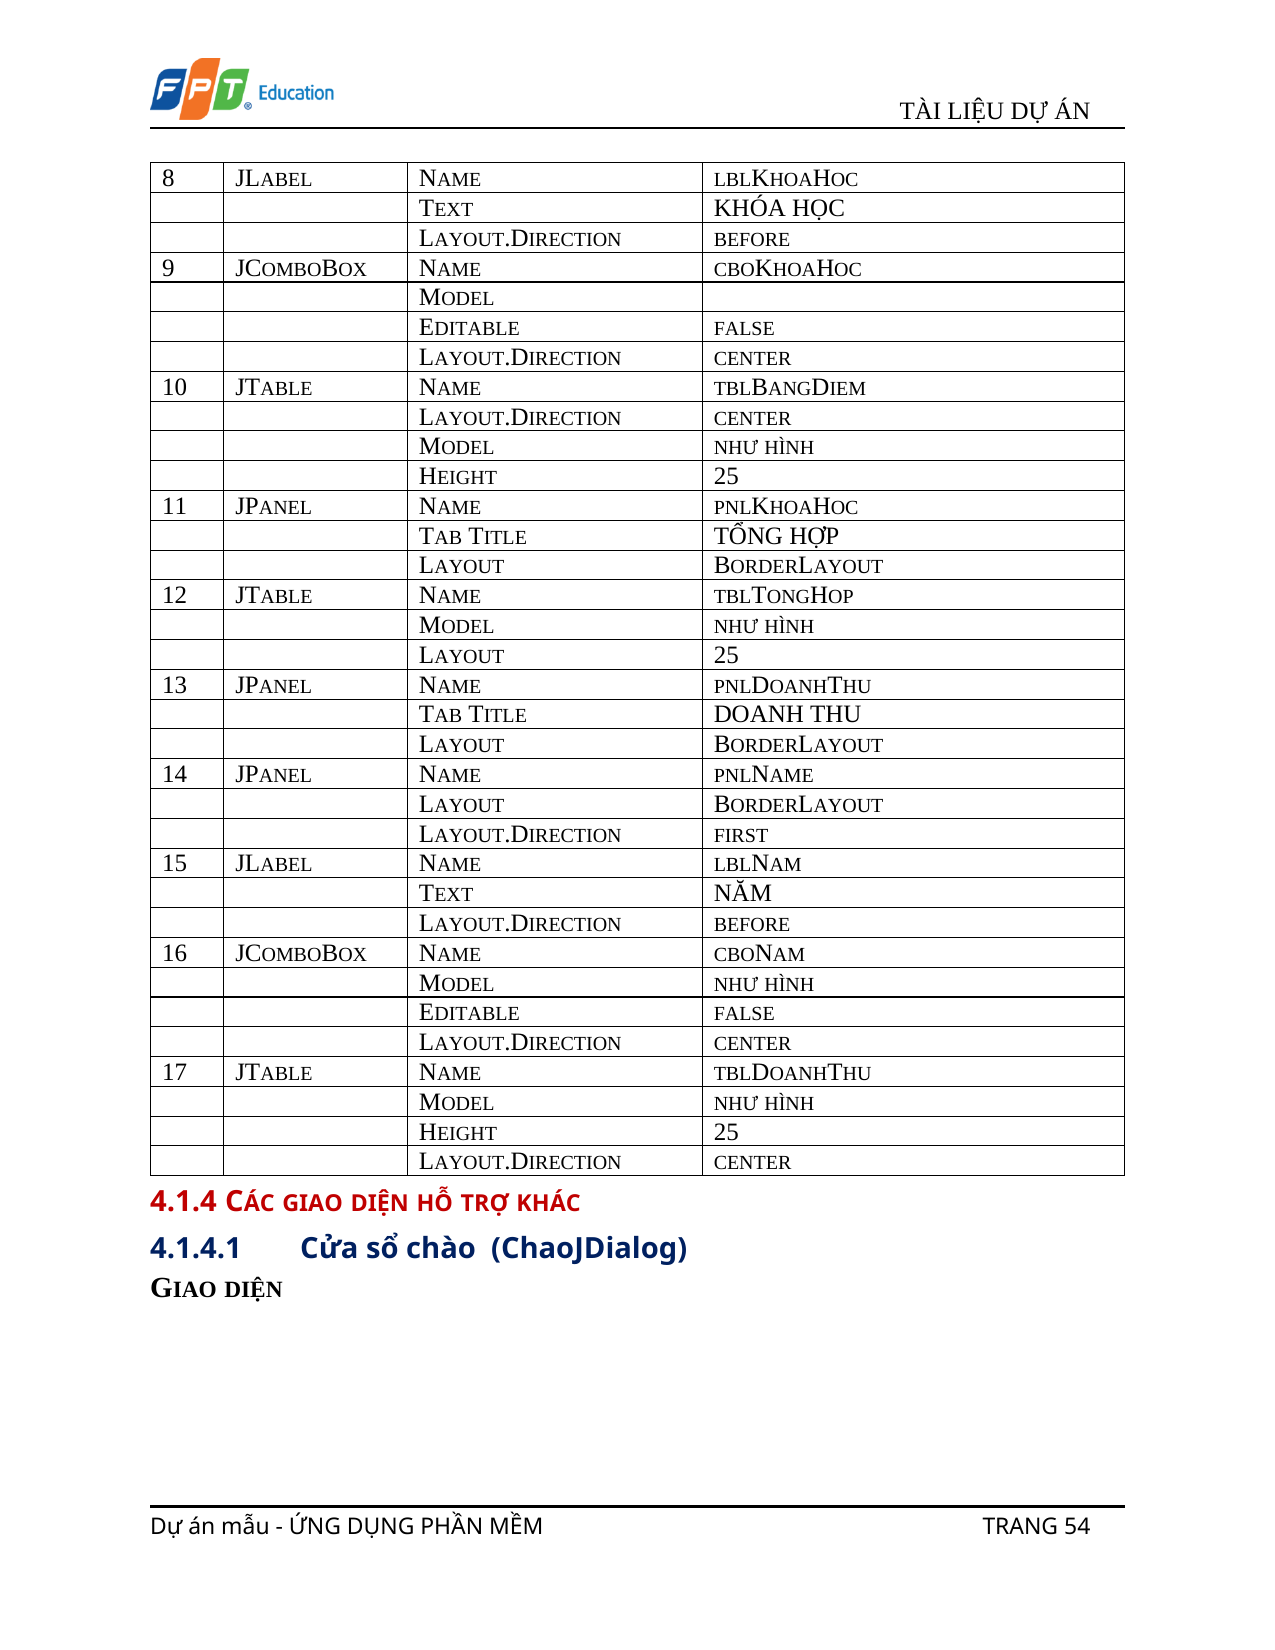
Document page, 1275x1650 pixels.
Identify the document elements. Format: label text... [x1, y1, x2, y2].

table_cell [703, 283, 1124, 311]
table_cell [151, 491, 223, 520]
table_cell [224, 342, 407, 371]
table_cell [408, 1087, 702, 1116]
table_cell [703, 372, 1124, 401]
text Giao diện [150, 1270, 1125, 1304]
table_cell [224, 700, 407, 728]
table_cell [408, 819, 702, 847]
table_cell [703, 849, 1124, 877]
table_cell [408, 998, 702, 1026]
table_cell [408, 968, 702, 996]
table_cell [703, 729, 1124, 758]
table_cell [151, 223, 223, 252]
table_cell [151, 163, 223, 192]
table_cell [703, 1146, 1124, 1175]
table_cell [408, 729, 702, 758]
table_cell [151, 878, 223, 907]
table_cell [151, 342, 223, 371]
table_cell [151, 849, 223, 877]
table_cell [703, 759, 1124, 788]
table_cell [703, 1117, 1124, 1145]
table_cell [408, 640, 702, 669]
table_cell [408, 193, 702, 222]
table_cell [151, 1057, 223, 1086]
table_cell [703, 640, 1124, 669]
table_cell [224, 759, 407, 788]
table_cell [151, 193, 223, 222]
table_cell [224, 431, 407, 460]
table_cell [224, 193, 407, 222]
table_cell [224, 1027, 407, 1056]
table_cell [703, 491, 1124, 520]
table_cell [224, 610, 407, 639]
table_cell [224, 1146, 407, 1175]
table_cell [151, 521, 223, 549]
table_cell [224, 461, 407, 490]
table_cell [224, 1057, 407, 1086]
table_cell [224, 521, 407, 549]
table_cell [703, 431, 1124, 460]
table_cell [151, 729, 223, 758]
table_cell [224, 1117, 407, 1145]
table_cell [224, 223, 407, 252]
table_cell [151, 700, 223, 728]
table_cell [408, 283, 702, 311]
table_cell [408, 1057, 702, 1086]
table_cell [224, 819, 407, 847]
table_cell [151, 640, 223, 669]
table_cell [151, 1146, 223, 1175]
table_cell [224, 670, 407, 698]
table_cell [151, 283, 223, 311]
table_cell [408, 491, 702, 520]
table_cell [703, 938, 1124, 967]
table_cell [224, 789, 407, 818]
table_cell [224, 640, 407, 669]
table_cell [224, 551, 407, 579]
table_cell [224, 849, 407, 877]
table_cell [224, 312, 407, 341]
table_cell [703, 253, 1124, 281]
subtitle Các giao diện hỗ trợ khác [150, 1180, 1125, 1220]
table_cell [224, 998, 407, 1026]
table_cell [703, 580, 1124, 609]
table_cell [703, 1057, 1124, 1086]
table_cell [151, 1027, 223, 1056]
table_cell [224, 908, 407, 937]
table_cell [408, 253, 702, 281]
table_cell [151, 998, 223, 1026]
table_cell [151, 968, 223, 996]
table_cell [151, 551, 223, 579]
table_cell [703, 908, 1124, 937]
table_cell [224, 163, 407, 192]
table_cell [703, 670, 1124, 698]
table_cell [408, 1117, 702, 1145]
subtitle Cửa sổ chào (ChaoJDialog) [150, 1227, 1125, 1267]
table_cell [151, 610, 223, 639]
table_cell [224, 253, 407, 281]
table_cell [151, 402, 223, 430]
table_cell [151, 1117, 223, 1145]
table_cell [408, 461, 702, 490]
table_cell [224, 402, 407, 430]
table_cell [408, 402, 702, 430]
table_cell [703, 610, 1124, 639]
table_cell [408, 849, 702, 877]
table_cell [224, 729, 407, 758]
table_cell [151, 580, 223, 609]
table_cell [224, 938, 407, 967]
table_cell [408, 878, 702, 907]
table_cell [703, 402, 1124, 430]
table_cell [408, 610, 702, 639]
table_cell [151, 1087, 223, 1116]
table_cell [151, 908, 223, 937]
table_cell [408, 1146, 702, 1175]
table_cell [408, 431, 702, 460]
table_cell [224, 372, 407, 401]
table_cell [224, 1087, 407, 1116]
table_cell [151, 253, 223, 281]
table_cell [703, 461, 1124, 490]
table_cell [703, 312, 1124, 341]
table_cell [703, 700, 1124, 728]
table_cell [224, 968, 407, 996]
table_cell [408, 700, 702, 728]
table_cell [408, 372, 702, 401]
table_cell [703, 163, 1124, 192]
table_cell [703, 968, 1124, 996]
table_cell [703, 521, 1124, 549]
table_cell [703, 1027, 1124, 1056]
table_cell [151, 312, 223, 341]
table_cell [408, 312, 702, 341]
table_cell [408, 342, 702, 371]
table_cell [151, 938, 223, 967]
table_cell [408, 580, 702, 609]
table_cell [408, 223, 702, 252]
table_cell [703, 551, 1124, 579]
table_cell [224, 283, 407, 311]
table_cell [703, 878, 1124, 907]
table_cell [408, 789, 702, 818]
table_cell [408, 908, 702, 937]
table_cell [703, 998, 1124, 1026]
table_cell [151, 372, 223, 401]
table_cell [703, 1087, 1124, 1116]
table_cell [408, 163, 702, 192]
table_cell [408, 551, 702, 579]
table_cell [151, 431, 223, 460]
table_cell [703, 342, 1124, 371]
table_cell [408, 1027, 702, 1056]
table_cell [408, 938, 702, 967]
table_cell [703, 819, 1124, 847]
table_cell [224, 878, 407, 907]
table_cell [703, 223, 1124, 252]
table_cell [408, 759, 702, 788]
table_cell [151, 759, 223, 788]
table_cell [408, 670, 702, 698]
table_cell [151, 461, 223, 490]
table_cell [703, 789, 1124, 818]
picture [150, 58, 336, 120]
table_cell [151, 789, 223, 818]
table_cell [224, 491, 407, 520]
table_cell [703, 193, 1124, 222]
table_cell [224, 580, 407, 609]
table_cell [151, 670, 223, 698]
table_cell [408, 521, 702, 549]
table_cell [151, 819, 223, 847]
